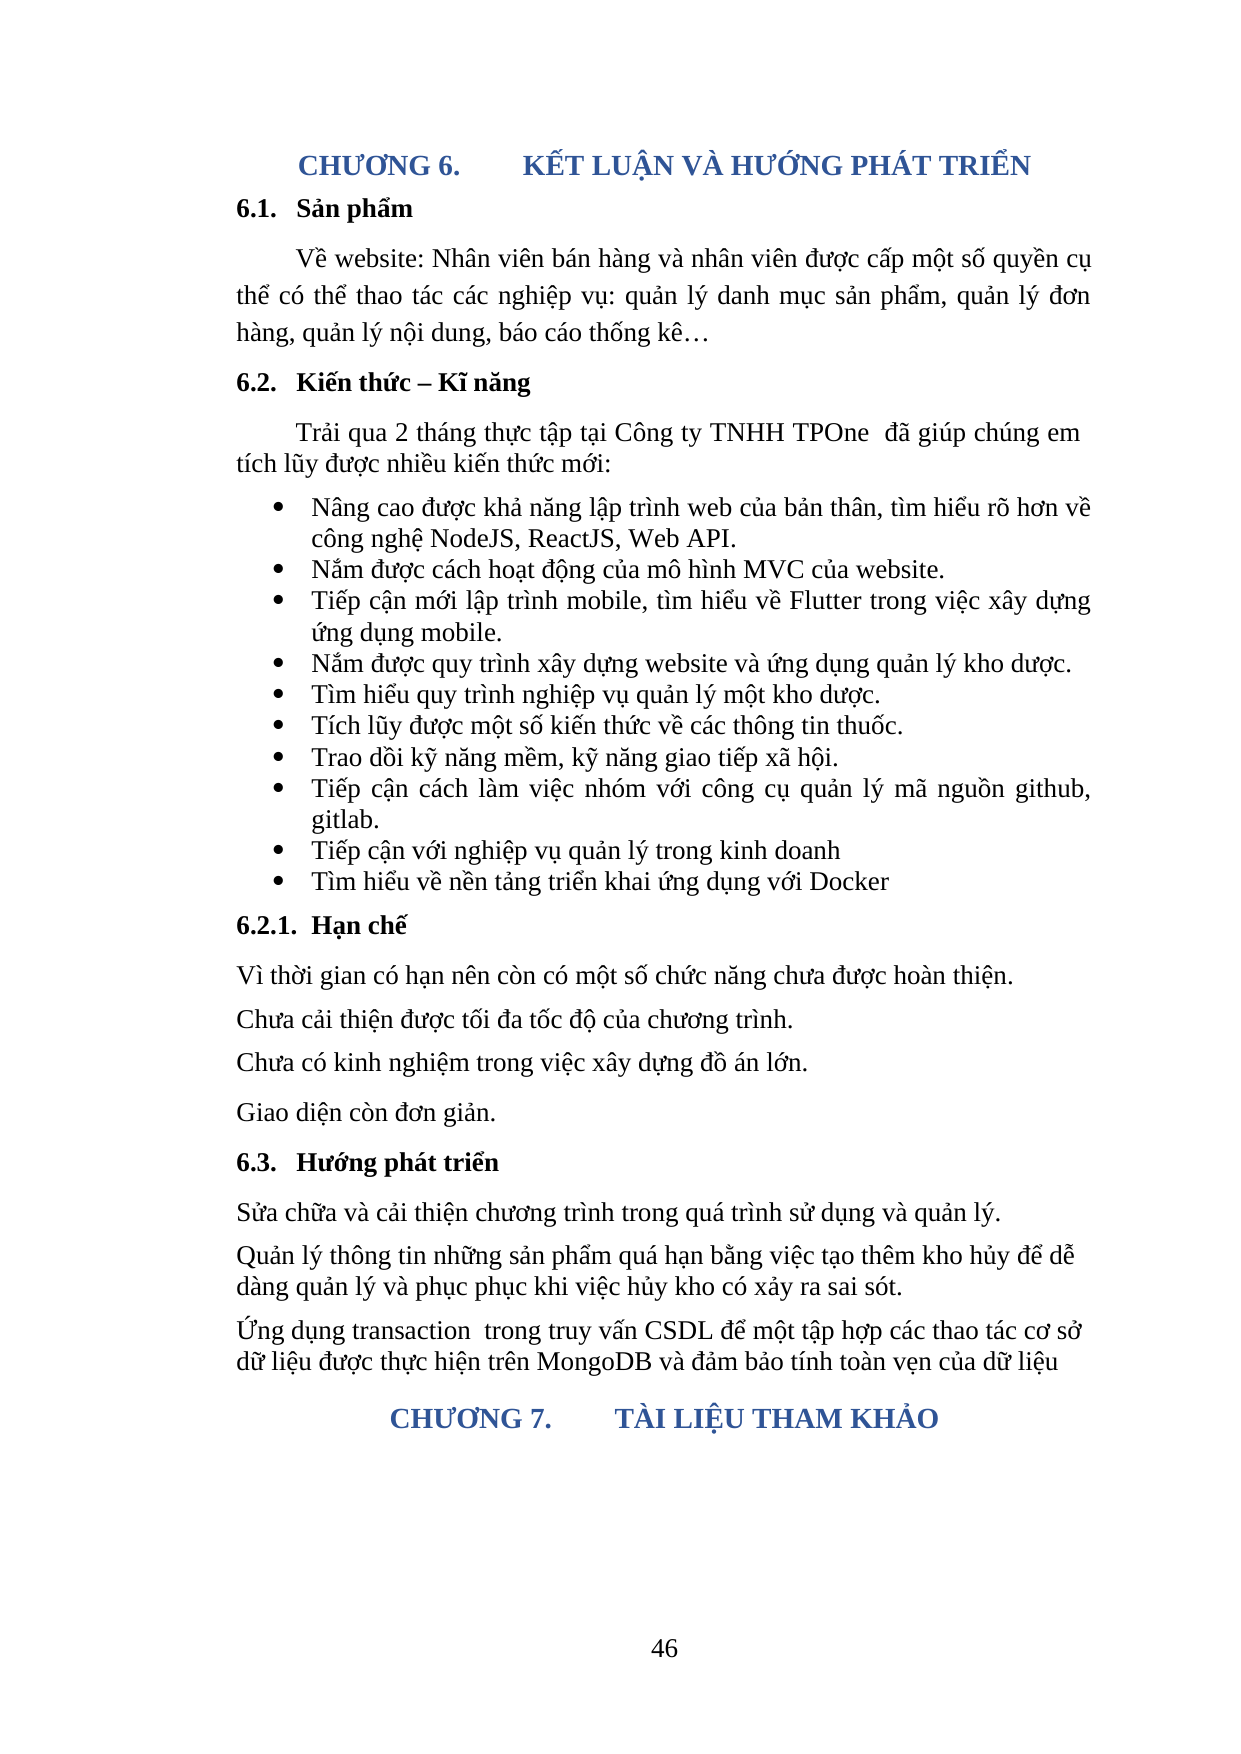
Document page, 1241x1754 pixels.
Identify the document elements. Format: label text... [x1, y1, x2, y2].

subtitle Hướng phát triển [236, 1146, 1092, 1177]
list Tìm hiểu về nền tảng triển khai ứng dụng với Docker [274, 866, 1092, 897]
text Giao diện còn đơn giản. [236, 1096, 1092, 1127]
subtitle Hạn chế [236, 909, 1092, 940]
subtitle Sản phẩm [236, 192, 1092, 223]
list Nắm được quy trình xây dựng website và ứng dụng quản lý kho dược. [274, 647, 1092, 678]
list Tìm hiểu quy trình nghiệp vụ quản lý một kho dược. [274, 678, 1092, 709]
list Tiếp cận với nghiệp vụ quản lý trong kinh doanh [274, 834, 1092, 866]
text Chưa có kinh nghiệm trong việc xây dựng đồ án lớn. [236, 1046, 1092, 1077]
text Chưa cải thiện được tối đa tốc độ của chương trình. [236, 1003, 1092, 1034]
text Ứng dụng transaction trong truy vấn CSDL để một tập hợp các thao tác cơ sở dữ liệu được thực hiện trên MongoDB và đảm bảo tính toàn vẹn của dữ liệu [236, 1314, 1092, 1376]
subtitle Kiến thức – Kĩ năng [236, 366, 1092, 397]
list Trao dồi kỹ năng mềm, kỹ năng giao tiếp xã hội. [274, 741, 1092, 772]
text Trải qua 2 tháng thực tập tại Công ty TNHH TPOne đã giúp chúng em tích lũy được nhiều kiến thức mới: [236, 416, 1081, 478]
text Về website: Nhân viên bán hàng và nhân viên được cấp một số quyền cụ thể có thể thao tác các nghiệp vụ: quản lý danh mục sản phẩm, quản lý đơn hàng, quản lý nội dung, báo cáo thống kê… [236, 242, 1092, 348]
list Tích lũy được một số kiến thức về các thông tin thuốc. [274, 709, 1092, 741]
list Tiếp cận mới lập trình mobile, tìm hiểu về Flutter trong việc xây dựng ứng dụng mobile. [274, 584, 1092, 647]
text Quản lý thông tin những sản phẩm quá hạn bằng việc tạo thêm kho hủy để dễ dàng quản lý và phục phục khi việc hủy kho có xảy ra sai sót. [236, 1239, 1092, 1302]
list Nắm được cách hoạt động của mô hình MVC của website. [274, 553, 1092, 584]
list Nâng cao được khả năng lập trình web của bản thân, tìm hiểu rõ hơn về công nghệ NodeJS, ReactJS, Web API. [274, 491, 1092, 553]
list Tiếp cận cách làm việc nhóm với công cụ quản lý mã nguồn github, gitlab. [274, 772, 1092, 834]
subtitle KẾT LUẬN VÀ HƯỚNG PHÁT TRIỂN [236, 148, 1092, 181]
text Vì thời gian có hạn nên còn có một số chức năng chưa được hoàn thiện. [236, 959, 1092, 990]
text Sửa chữa và cải thiện chương trình trong quá trình sử dụng và quản lý. [236, 1196, 1092, 1227]
subtitle TÀI LIỆU THAM KHẢO [236, 1401, 1092, 1435]
